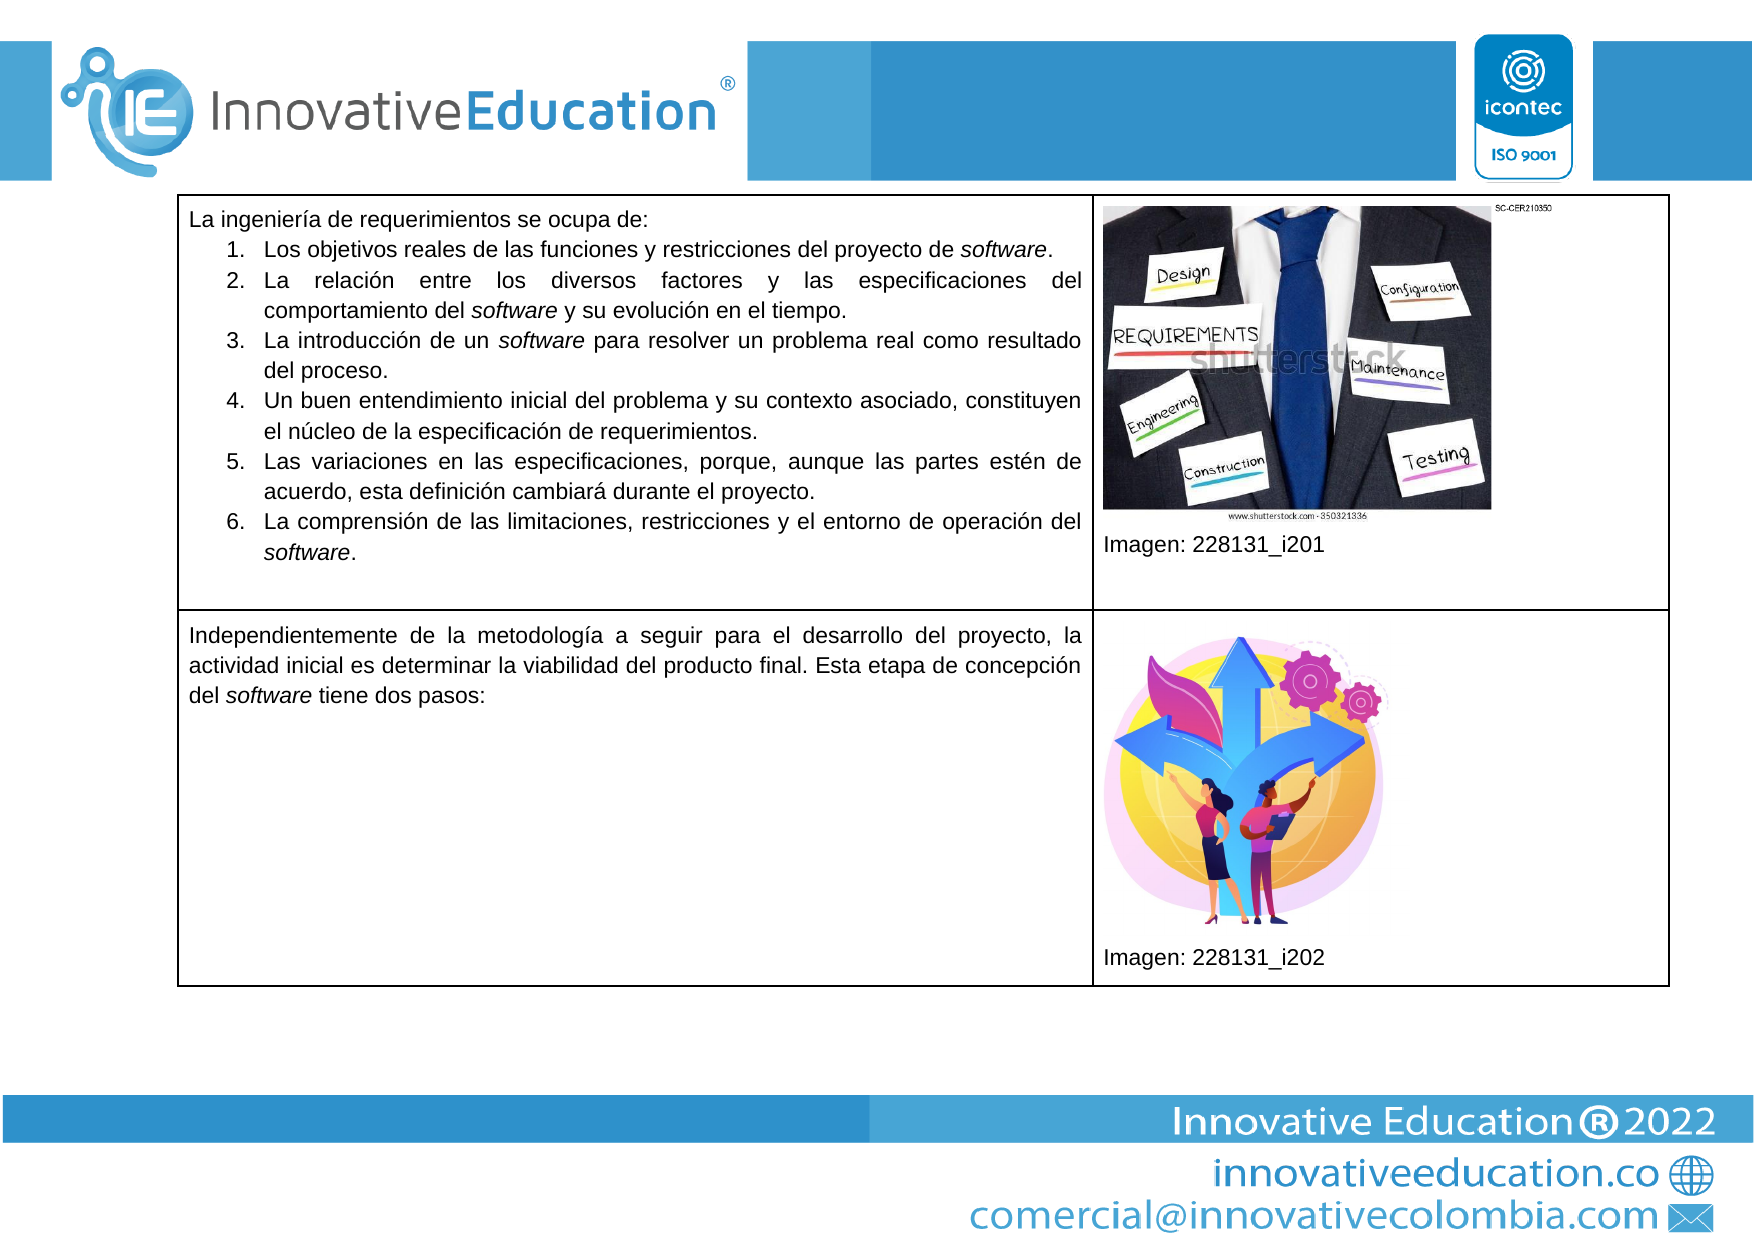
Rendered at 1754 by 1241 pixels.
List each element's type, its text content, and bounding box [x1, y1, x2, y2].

picture [1593, 28, 1752, 194]
picture [2, 1093, 1754, 1239]
picture [1103, 621, 1410, 936]
table_cell La ingeniería de requerimientos se ocupa de: Los objetivos reales de las funciones y restricciones del proyecto de software. La relación entre los diversos factores y las especificaciones del comportamiento del software y su evolución en el tiempo. La introducción de un software para resolver un problema real como resultado del proceso. Un buen entendimiento inicial del problema y su contexto asociado, constituyen el núcleo de la especificación de requerimientos. Las variaciones en las especificaciones, porque, aunque las partes estén de acuerdo, esta definición cambiará durante el proyecto. La comprensión de las limitaciones, restricciones y el entorno de operación del software. [179, 196, 1092, 609]
picture [1103, 206, 1492, 522]
picture [1471, 32, 1576, 194]
table_cell Imagen: 228131_i202 [1094, 611, 1668, 984]
table_cell Independientemente de la metodología a seguir para el desarrollo del proyecto, la actividad inicial es determinar la viabilidad del producto final. Esta etapa de concepción del software tiene dos pasos: [179, 611, 1092, 984]
table_cell Imagen: 228131_i201 [1094, 196, 1668, 609]
picture [0, 28, 1456, 194]
